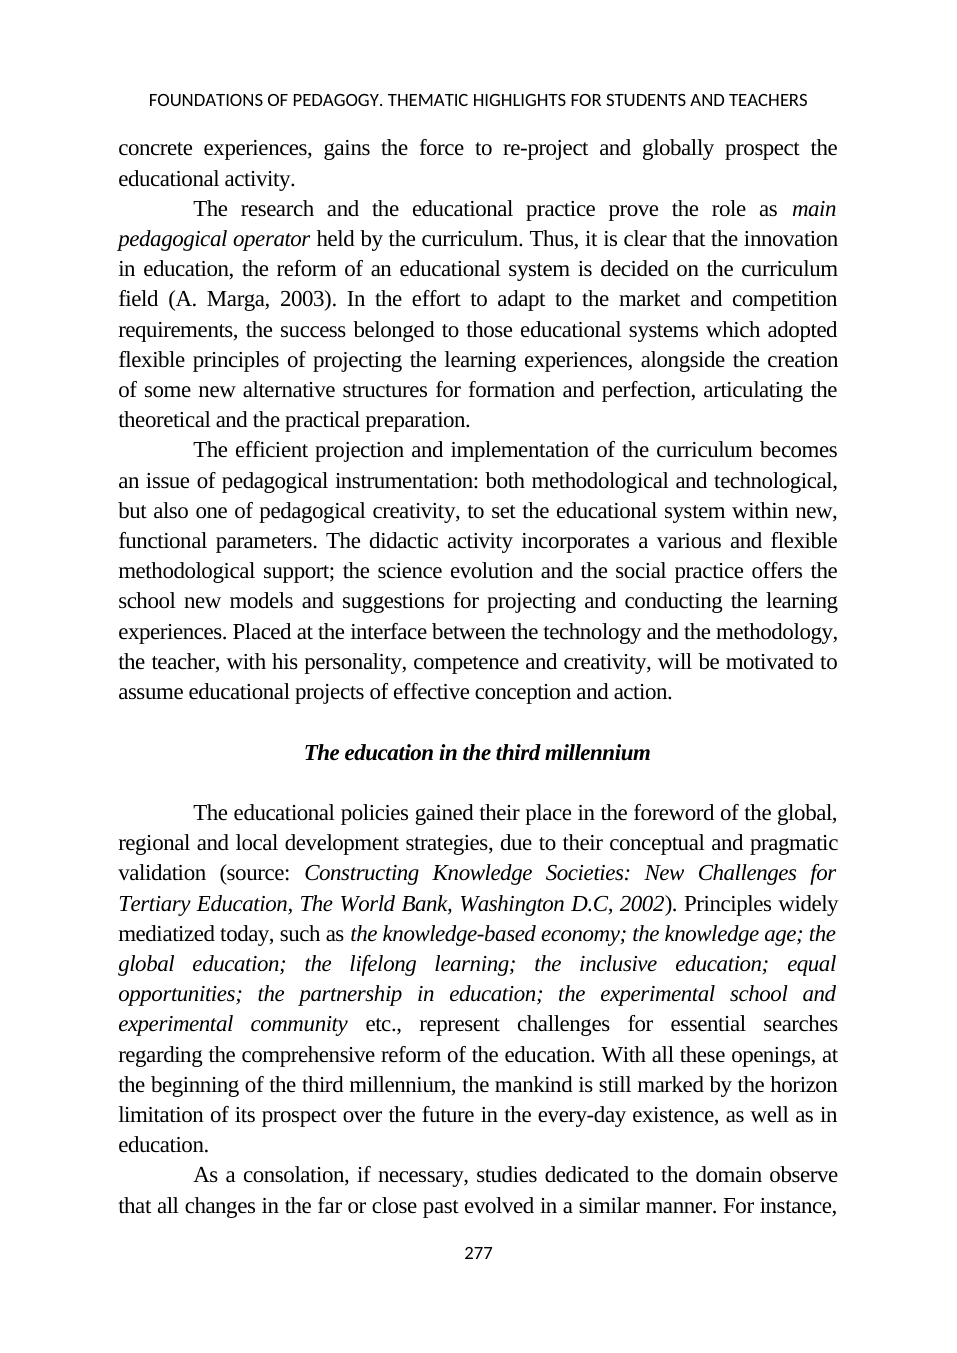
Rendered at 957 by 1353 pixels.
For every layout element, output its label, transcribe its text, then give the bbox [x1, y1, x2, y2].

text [118, 1162, 838, 1218]
text The efficient projection and implementation of the curriculum becomes an issue of pedagogical instrumentation: both methodological and technological, but also one of pedagogical creativity, to set the educational system within new, functional parameters. The didactic activity incorporates a various and flexible methodological support; the science evolution and the social practice offers the school new models and suggestions for projecting and conducting the learning experiences. Placed at the interface between the technology and the methodology, the teacher, with his personality, competence and creativity, will be motivated to assume educational projects of effective conception and action. [118, 437, 838, 704]
text The education in the third millennium [118, 739, 838, 765]
text The educational policies gained their place in the foreword of the global, regional and local development strategies, due to their conceptual and pragmatic validation (source: Constructing Knowledge Societies: New Challenges for Tertiary Education, The World Bank, Washington D.C, 2002). Principles widely mediatized today, such as the knowledge-based economy; the knowledge age; the global education; the lifelong learning; the inclusive education; equal opportunities; the partnership in education; the experimental school and experimental community etc., represent challenges for essential searches regarding the comprehensive reform of the education. With all these openings, at the beginning of the third millennium, the mankind is still marked by the horizon limitation of its prospect over the future in the every-day existence, as well as in education. [118, 799, 838, 1158]
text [118, 134, 838, 191]
text The research and the educational practice prove the role as main pedagogical operator held by the curriculum. Thus, it is clear that the innovation in education, the reform of an educational system is decided on the curriculum field (A. Marga, 2003). In the effort to adapt to the market and competition requirements, the success belonged to those educational systems which adopted flexible principles of projecting the learning experiences, alongside the creation of some new alternative structures for formation and perfection, articulating the theoretical and the practical preparation. [118, 195, 838, 433]
